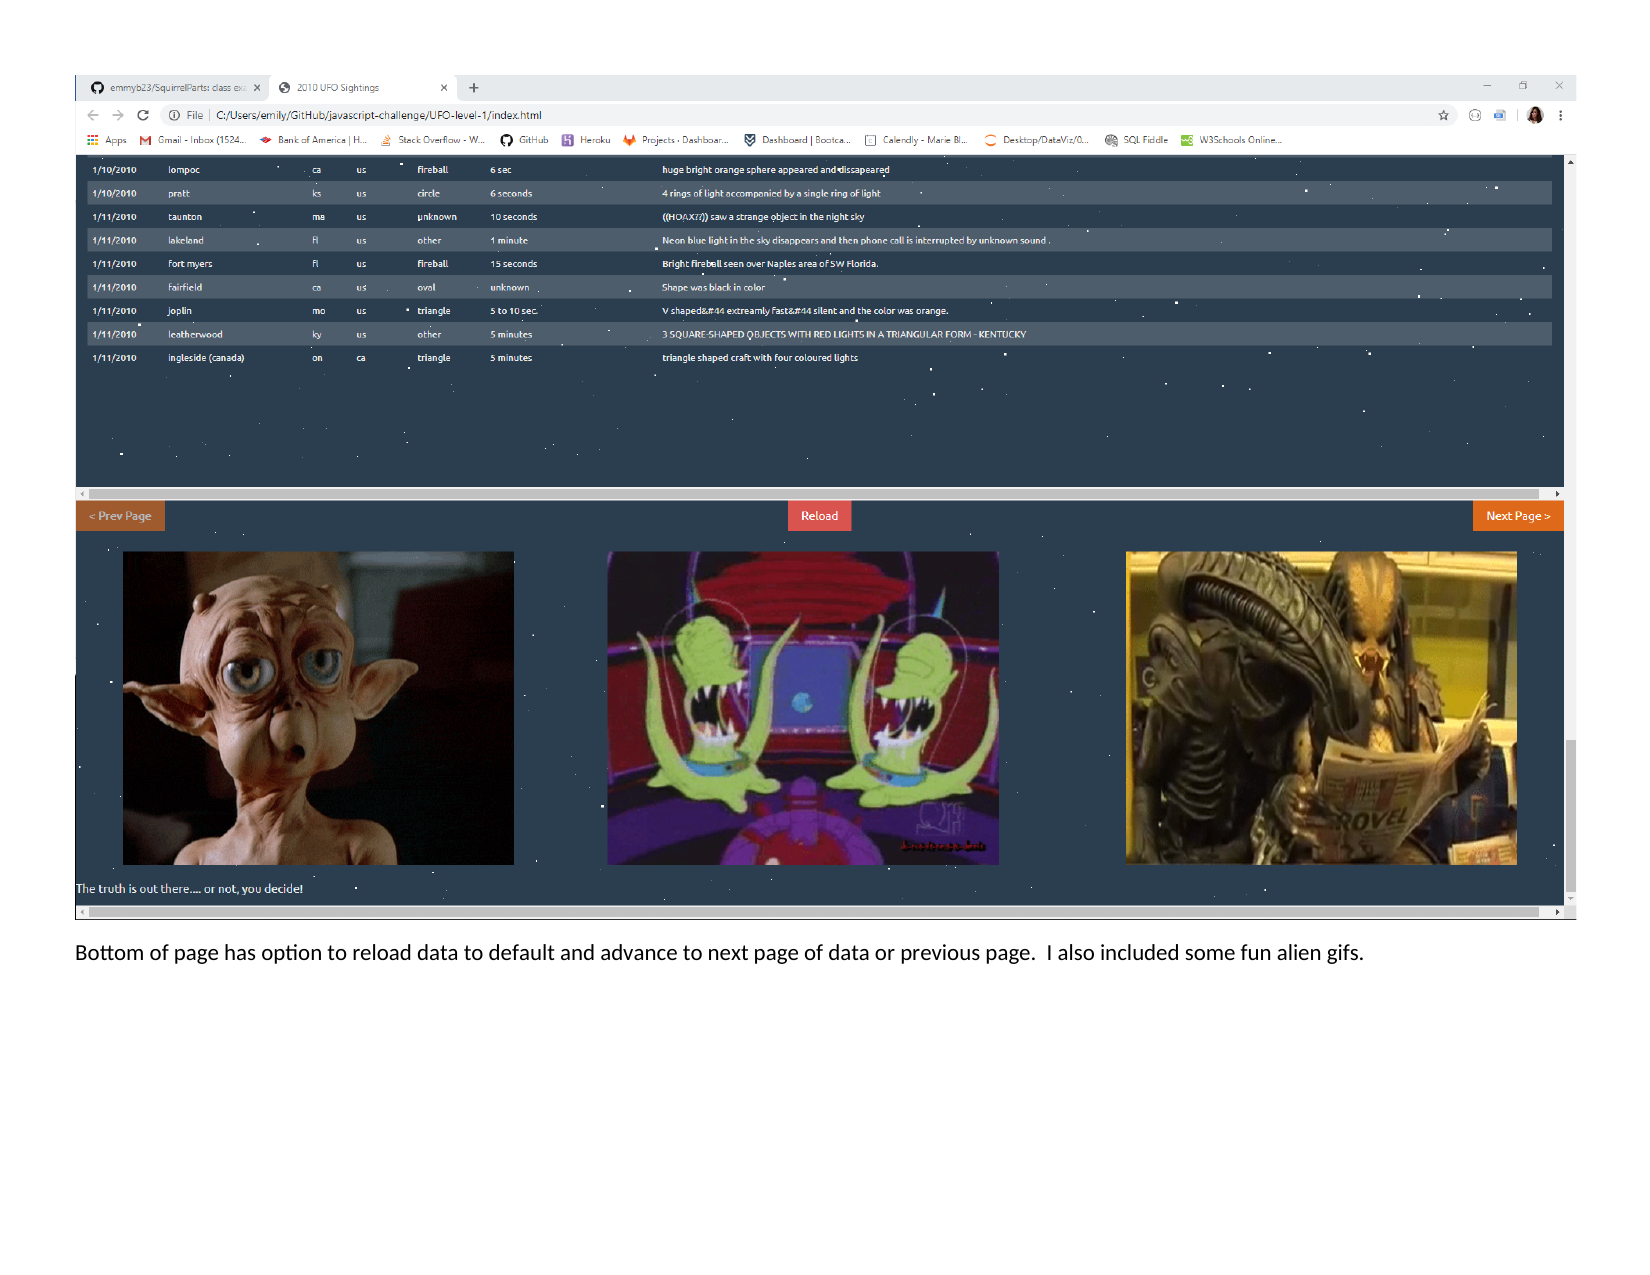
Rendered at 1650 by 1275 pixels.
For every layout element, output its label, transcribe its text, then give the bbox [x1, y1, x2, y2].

text Bottom of page has option to reload data to default and advance to next page of data or previous page. I also included some fun alien gifs. [75, 938, 1575, 966]
picture [75, 75, 1577, 920]
